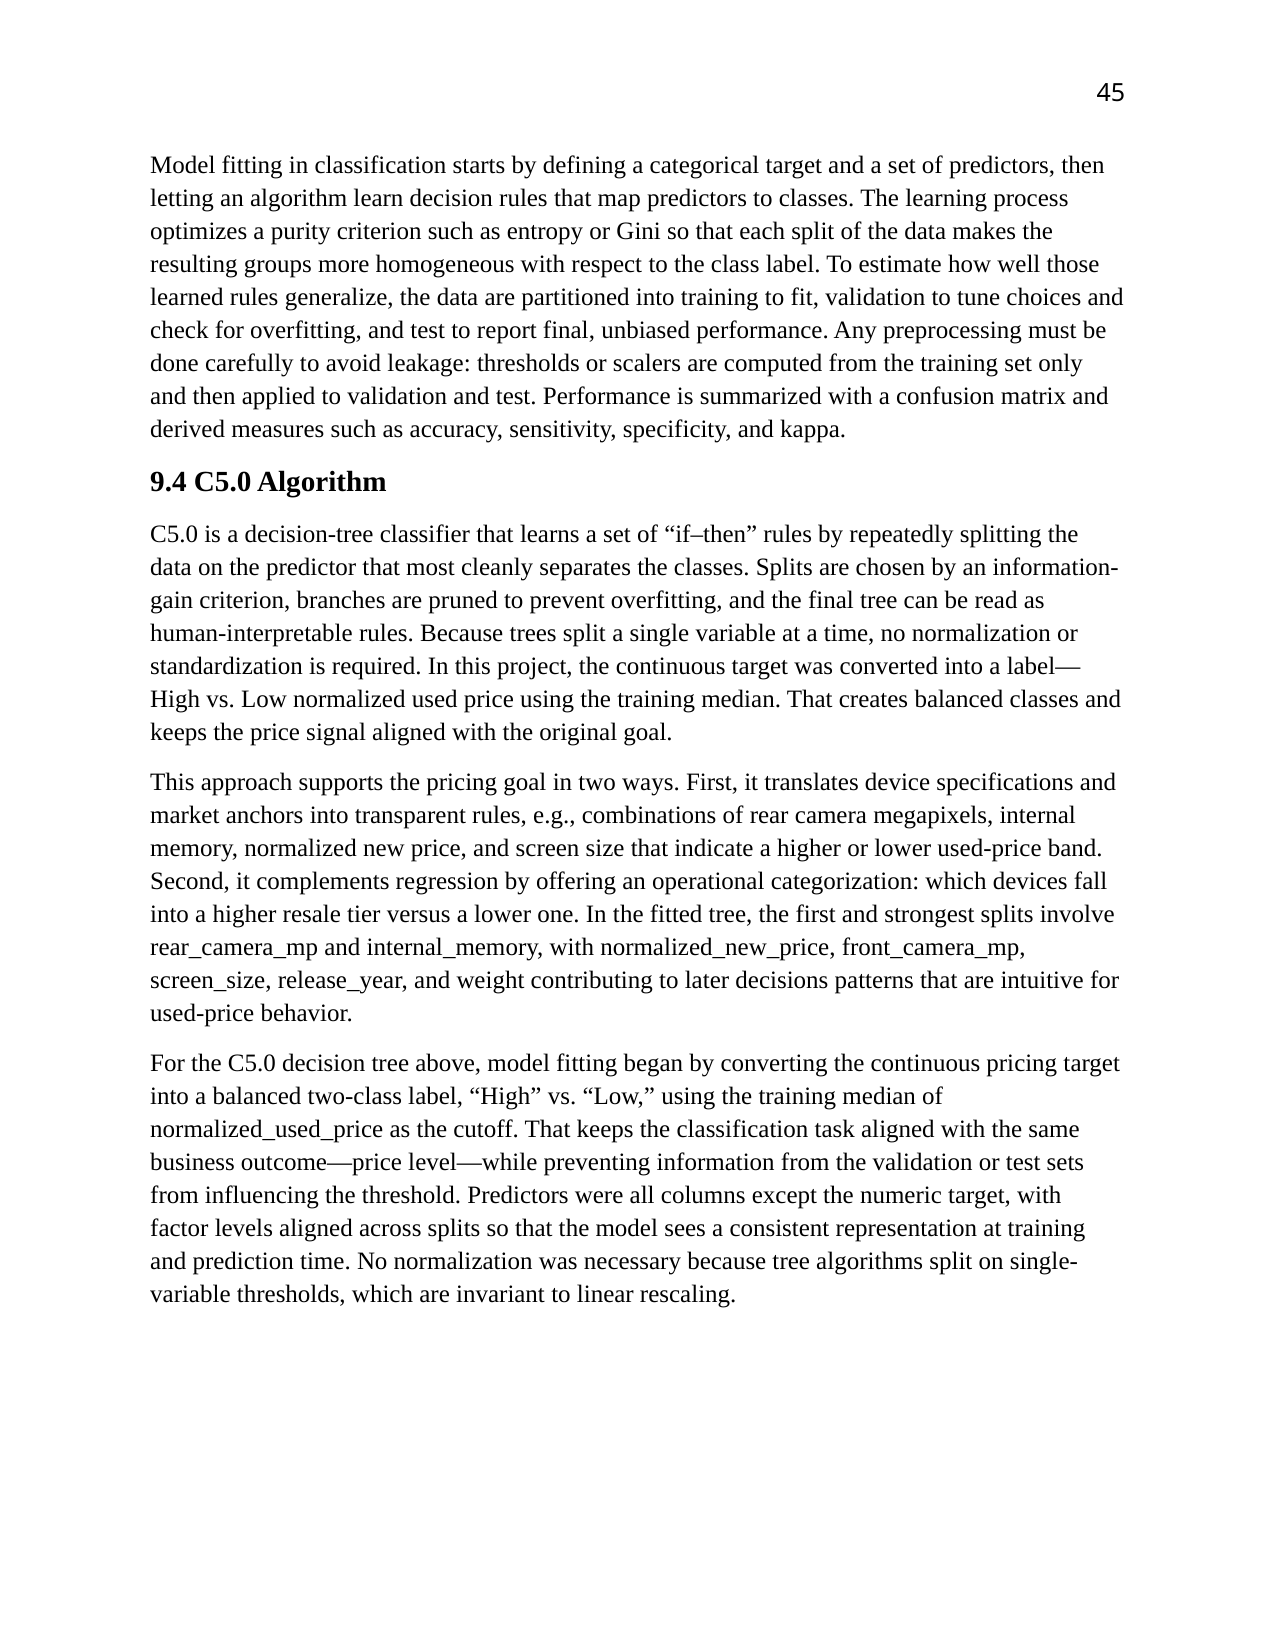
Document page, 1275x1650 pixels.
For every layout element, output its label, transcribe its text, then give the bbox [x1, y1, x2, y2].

text 9.4 C5.0 Algorithm [150, 464, 1125, 497]
text C5.0 is a decision-tree classifier that learns a set of “if–then” rules by repeatedly splitting the data on the predictor that most cleanly separates the classes. Splits are chosen by an information-gain criterion, branches are pruned to prevent overfitting, and the final tree can be read as human-interpretable rules. Because trees split a single variable at a time, no normalization or standardization is required. In this project, the continuous target was converted into a label—High vs. Low normalized used price using the training median. That creates balanced classes and keeps the price signal aligned with the original goal. [150, 519, 1125, 746]
text This approach supports the pricing goal in two ways. First, it translates device specifications and market anchors into transparent rules, e.g., combinations of rear camera megapixels, internal memory, normalized new price, and screen size that indicate a higher or lower used-price band. Second, it complements regression by offering an operational categorization: which devices fall into a higher resale tier versus a lower one. In the fitted tree, the first and strongest splits involve rear_camera_mp and internal_memory, with normalized_new_price, front_camera_mp, screen_size, release_year, and weight contributing to later decisions patterns that are intuitive for used-price behavior. [150, 767, 1125, 1027]
text For the C5.0 decision tree above, model fitting began by converting the continuous pricing target into a balanced two-class label, “High” vs. “Low,” using the training median of normalized_used_price as the cutoff. That keeps the classification task aligned with the same business outcome—price level—while preventing information from the validation or test sets from influencing the threshold. Predictors were all columns except the numeric target, with factor levels aligned across splits so that the model sees a consistent representation at training and prediction time. No normalization was necessary because tree algorithms split on single-variable thresholds, which are invariant to linear rescaling. [150, 1048, 1125, 1308]
text Model fitting in classification starts by defining a categorical target and a set of predictors, then letting an algorithm learn decision rules that map predictors to classes. The learning process optimizes a purity criterion such as entropy or Gini so that each split of the data makes the resulting groups more homogeneous with respect to the class label. To estimate how well those learned rules generalize, the data are partitioned into training to fit, validation to tune choices and check for overfitting, and test to report final, unbiased performance. Any preprocessing must be done carefully to avoid leakage: thresholds or scalers are computed from the training set only and then applied to validation and test. Performance is summarized with a confusion matrix and derived measures such as accuracy, sensitivity, specificity, and kappa. [150, 150, 1125, 443]
